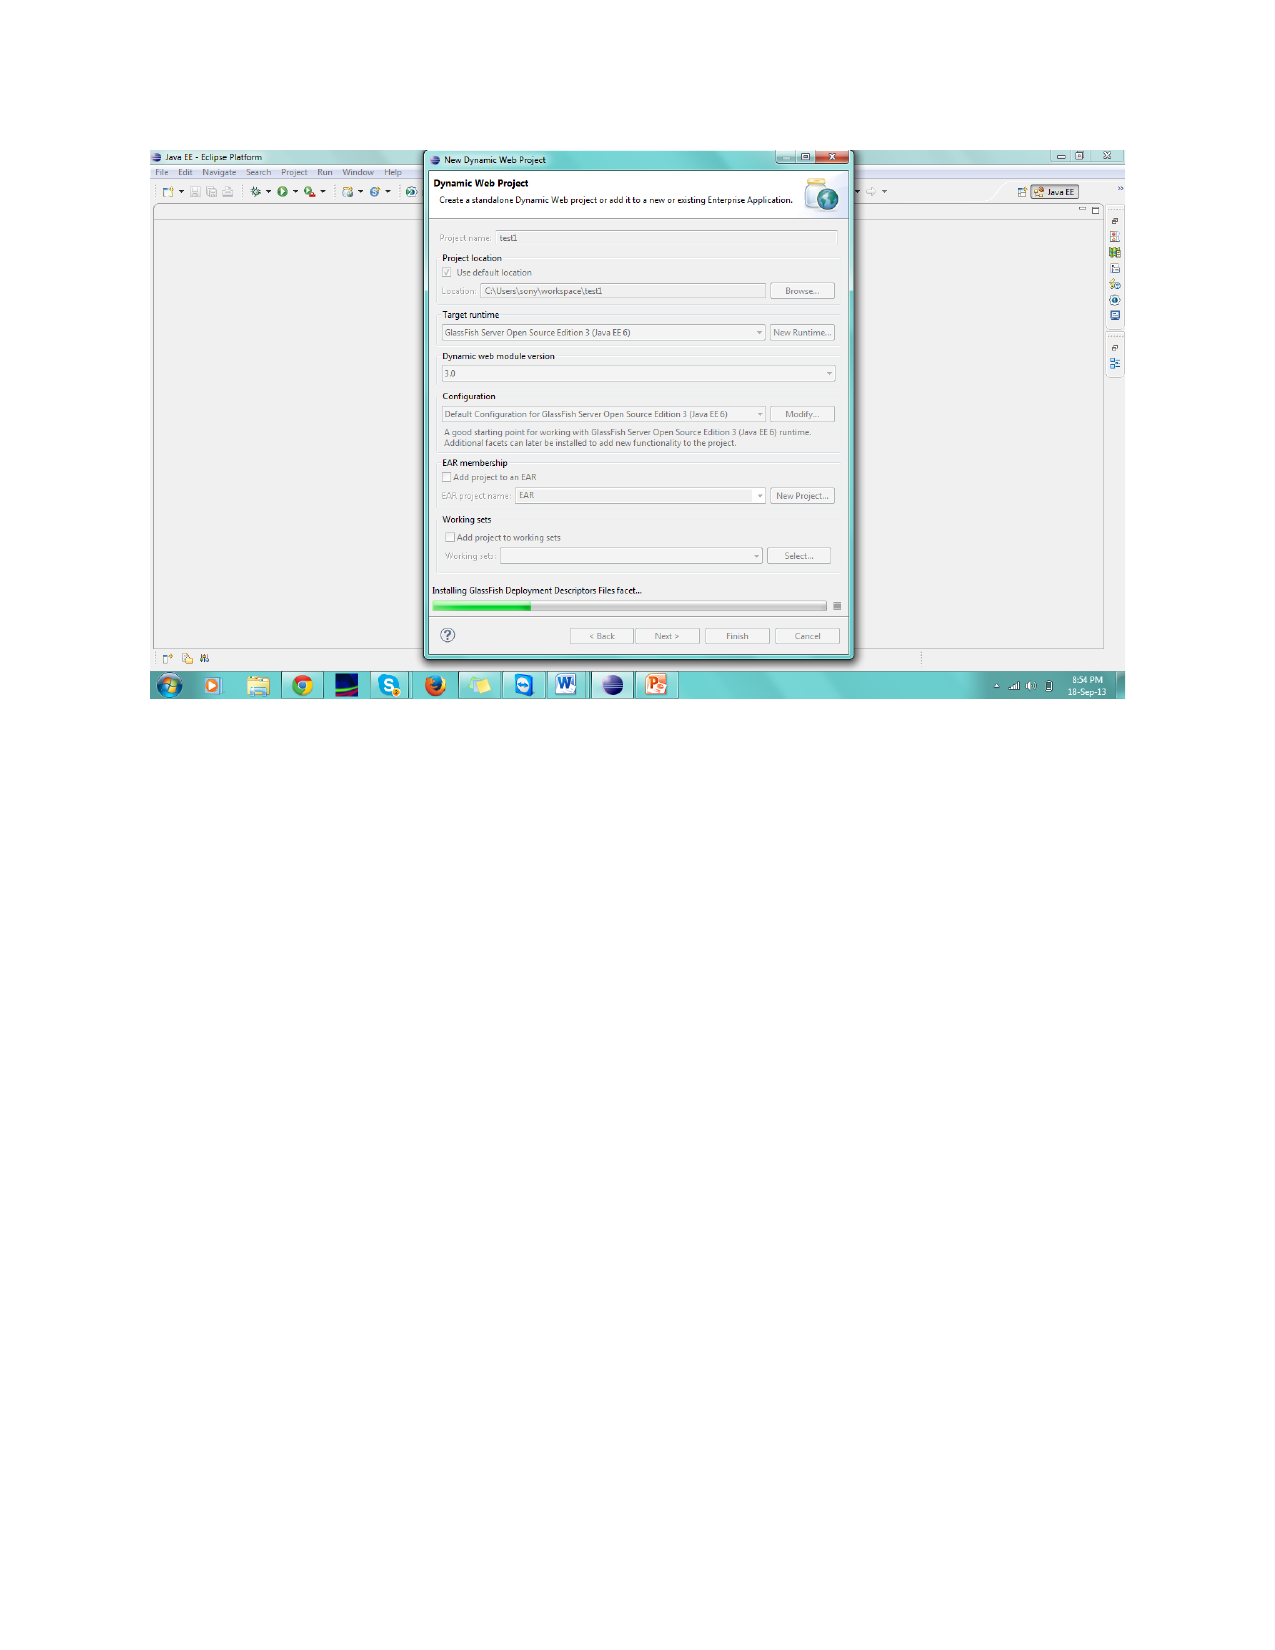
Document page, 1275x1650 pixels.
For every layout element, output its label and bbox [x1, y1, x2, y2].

picture [150, 150, 1125, 699]
